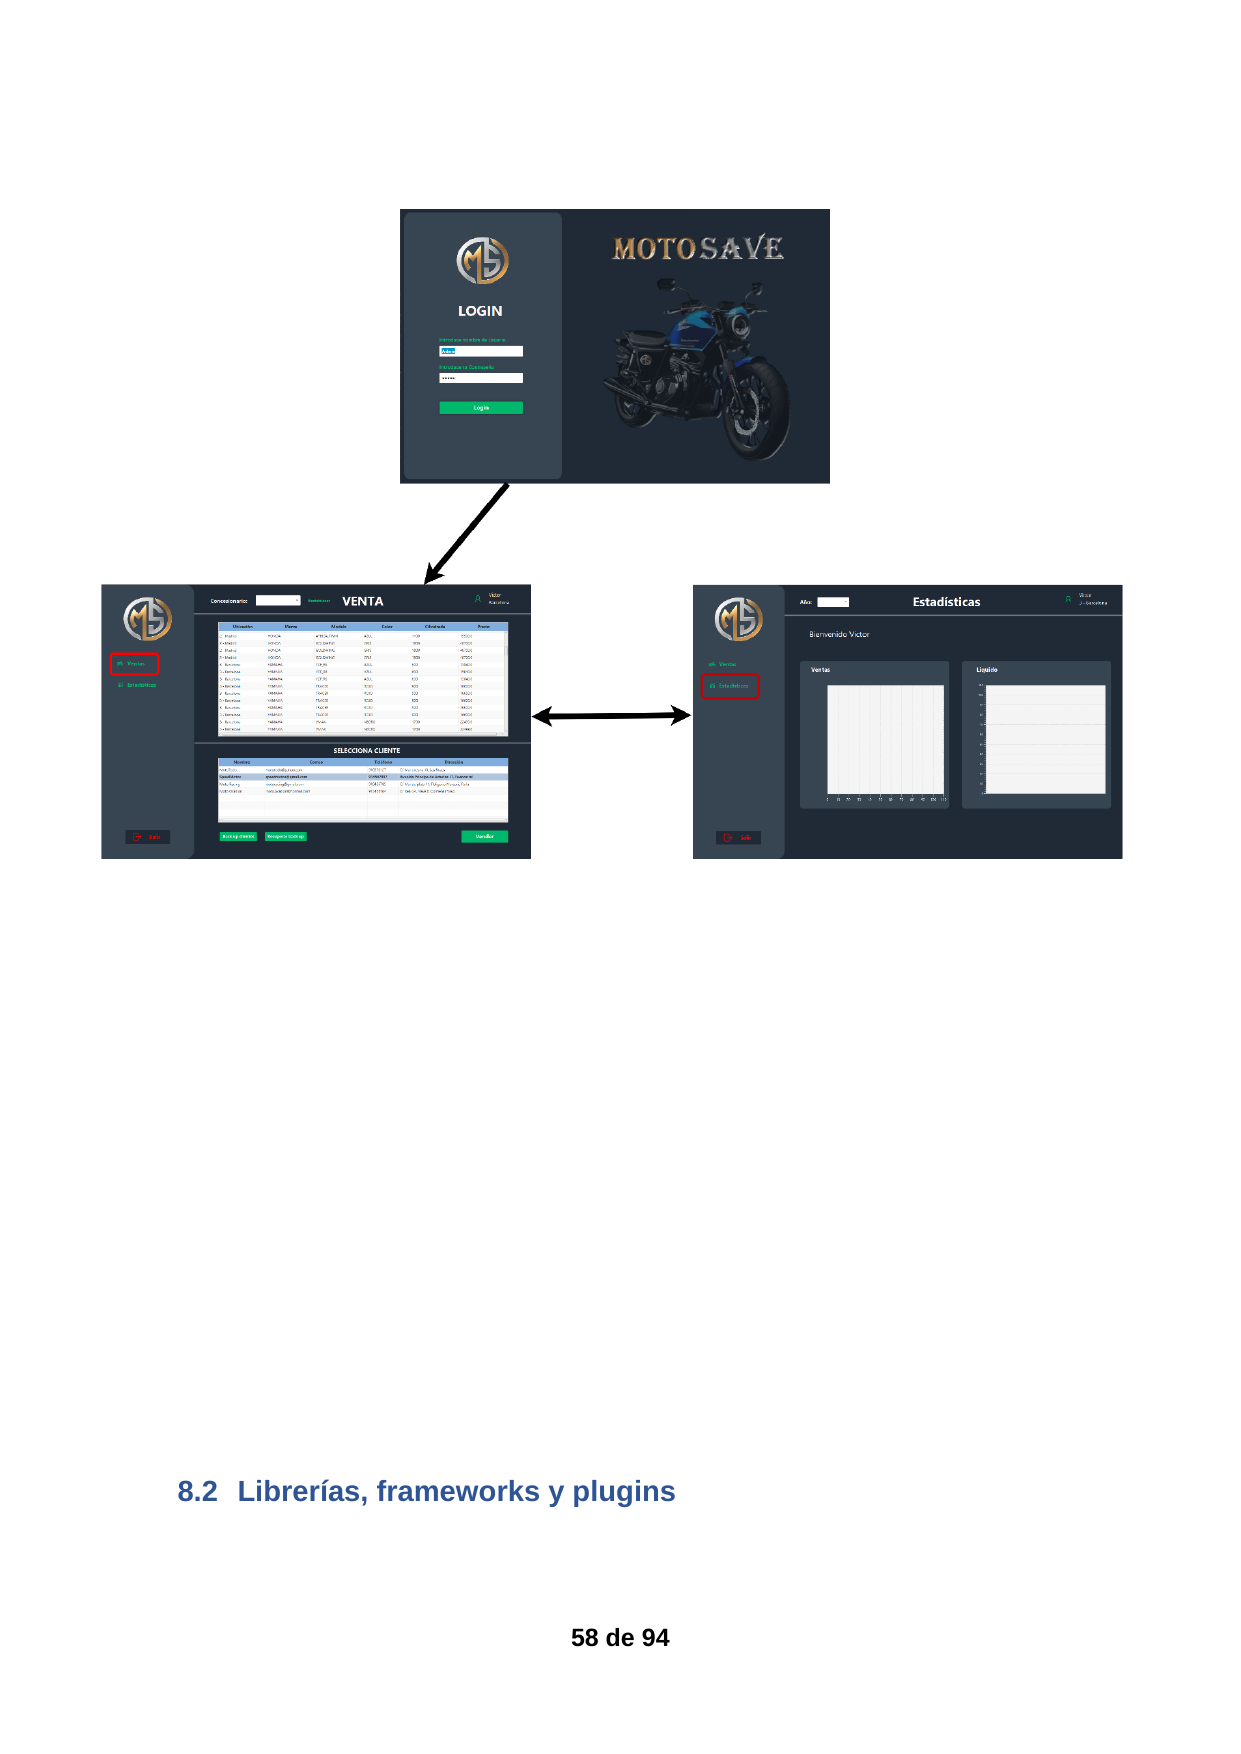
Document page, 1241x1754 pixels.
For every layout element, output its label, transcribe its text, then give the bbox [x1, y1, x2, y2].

picture [80, 179, 1142, 881]
subtitle Librerías, frameworks y plugins [177, 1474, 1063, 1507]
